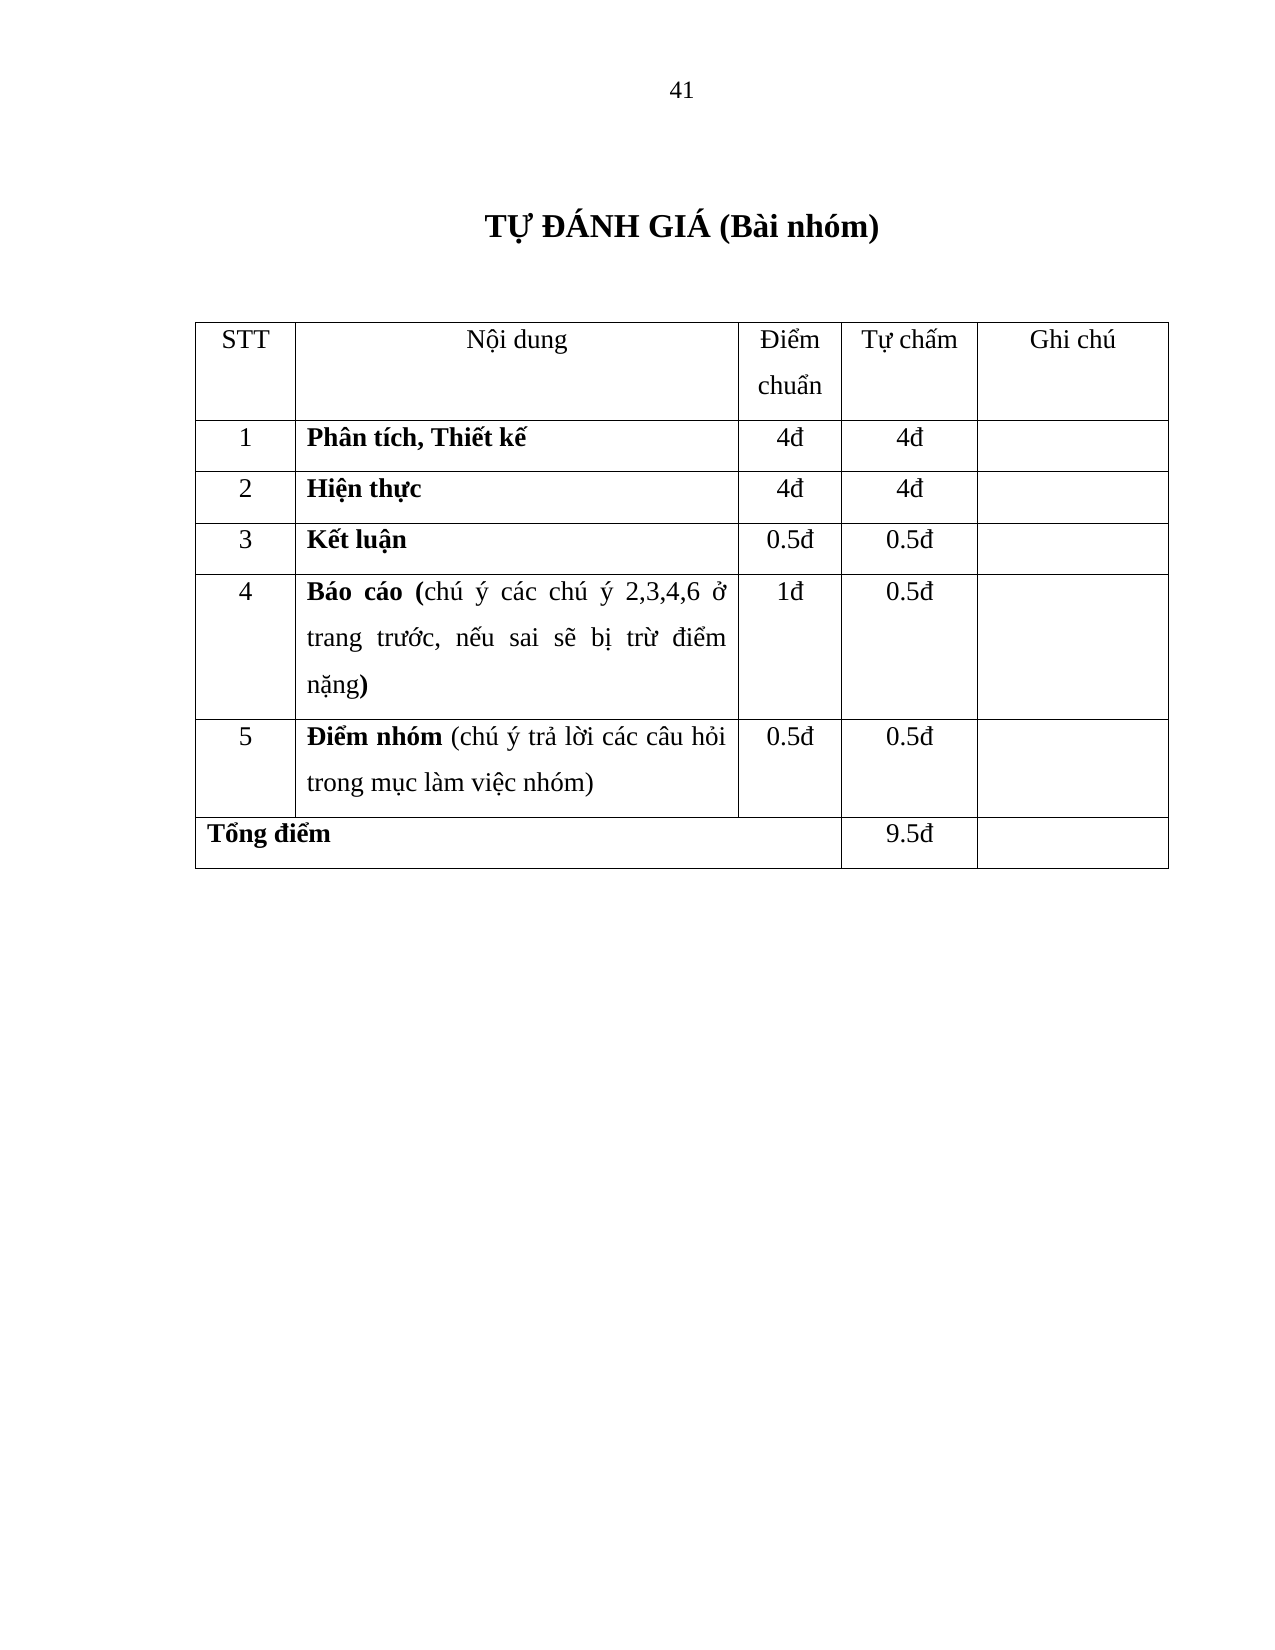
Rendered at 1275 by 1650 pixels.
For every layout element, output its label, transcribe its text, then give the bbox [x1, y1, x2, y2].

table_cell [978, 472, 1168, 522]
table_header STT [196, 323, 295, 420]
table_cell 0.5đ [739, 720, 841, 817]
table_cell 0.5đ [842, 720, 977, 817]
table_cell 4đ [739, 472, 841, 522]
table_cell [978, 818, 1168, 868]
table_header Ghi chú [978, 323, 1168, 420]
table_header Tự chấm [842, 323, 977, 420]
table_cell 0.5đ [739, 524, 841, 574]
text TỰ ĐÁNH GIÁ (Bài nhóm) [207, 207, 1157, 245]
table_cell 4đ [842, 421, 977, 471]
table_cell 5 [196, 720, 295, 817]
table_cell 3 [196, 524, 295, 574]
table_cell 0.5đ [842, 524, 977, 574]
table_header Nội dung [296, 323, 738, 420]
table_cell [978, 524, 1168, 574]
table_cell Tổng điểm [196, 818, 841, 868]
table_cell Kết luận [296, 524, 738, 574]
table_cell 4 [196, 575, 295, 718]
table_cell Báo cáo (chú ý các chú ý 2,3,4,6 ở trang trước, nếu sai sẽ bị trừ điểm nặng) [296, 575, 738, 718]
table_cell [978, 421, 1168, 471]
table_cell 4đ [739, 421, 841, 471]
table_cell 4đ [842, 472, 977, 522]
table_cell [978, 575, 1168, 718]
table_header Điểm chuẩn [739, 323, 841, 420]
table_cell 2 [196, 472, 295, 522]
table_cell 0.5đ [842, 575, 977, 718]
table_cell 1 [196, 421, 295, 471]
table_cell [978, 720, 1168, 817]
table_cell Điểm nhóm (chú ý trả lời các câu hỏi trong mục làm việc nhóm) [296, 720, 738, 817]
table_cell 1đ [739, 575, 841, 718]
table_cell Hiện thực [296, 472, 738, 522]
table_cell Phân tích, Thiết kế [296, 421, 738, 471]
table_cell 9.5đ [842, 818, 977, 868]
